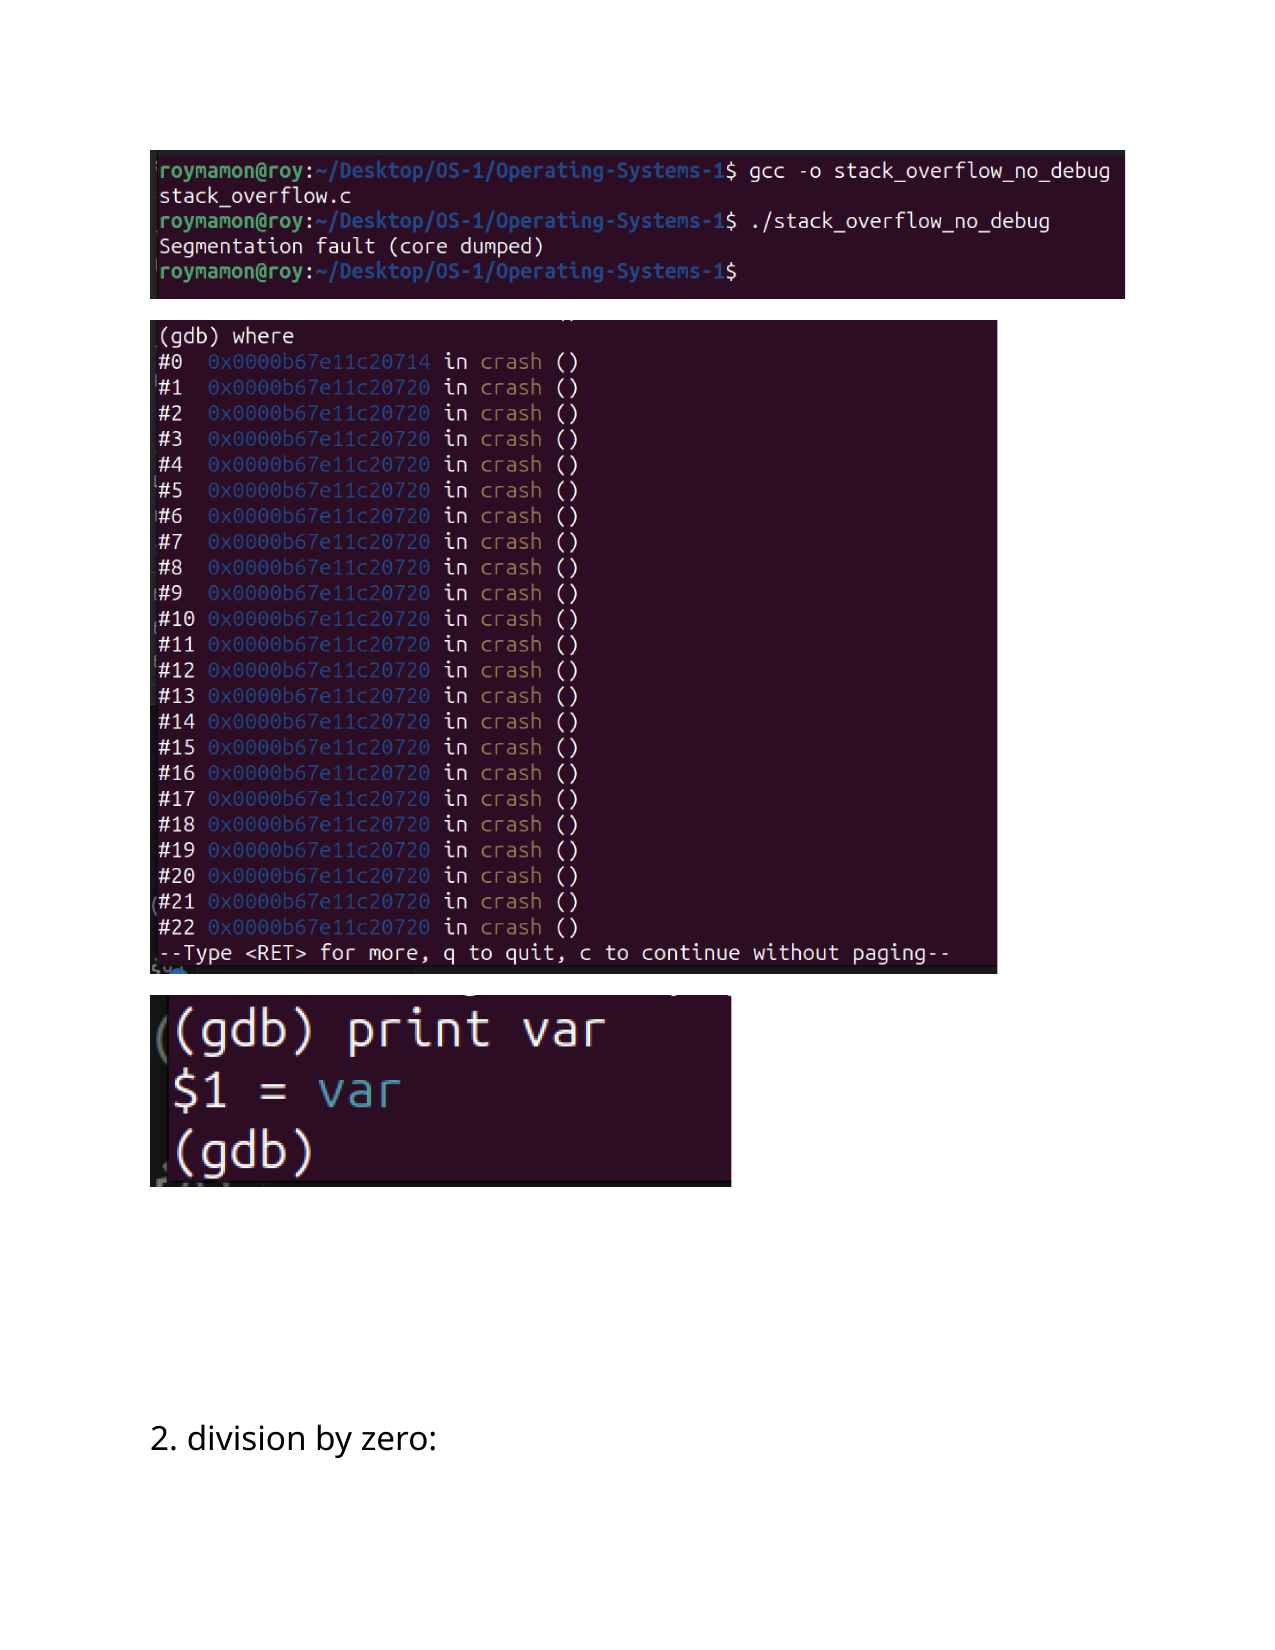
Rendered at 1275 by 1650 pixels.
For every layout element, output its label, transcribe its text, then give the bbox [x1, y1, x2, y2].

picture [150, 320, 998, 974]
picture [150, 995, 732, 1187]
text 2. division by zero: [150, 1415, 1125, 1460]
picture [150, 150, 1125, 299]
